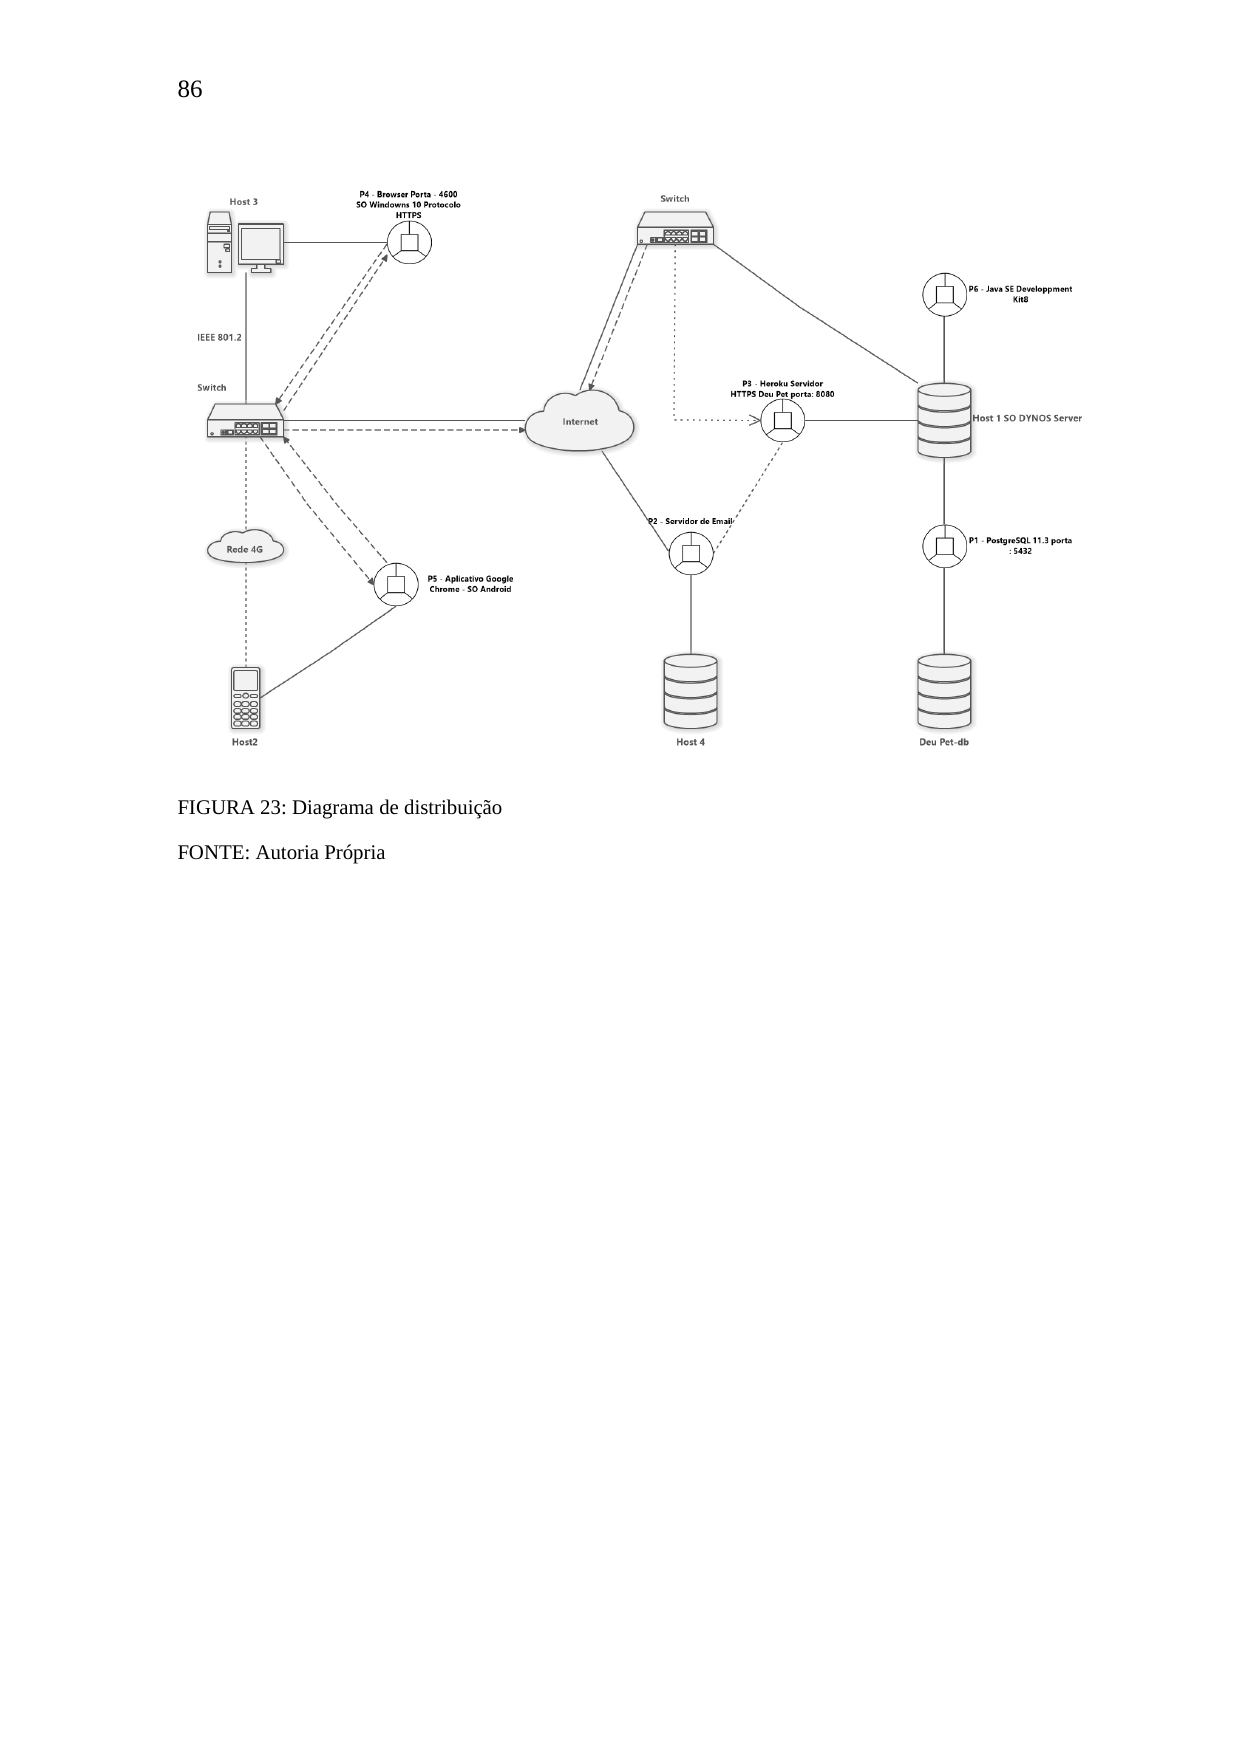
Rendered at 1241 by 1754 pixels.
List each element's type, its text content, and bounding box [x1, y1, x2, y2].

picture [177, 177, 1092, 756]
text FONTE: Autoria Própria [177, 839, 1122, 864]
text FIGURA 23: Diagrama de distribuição [177, 795, 1122, 819]
